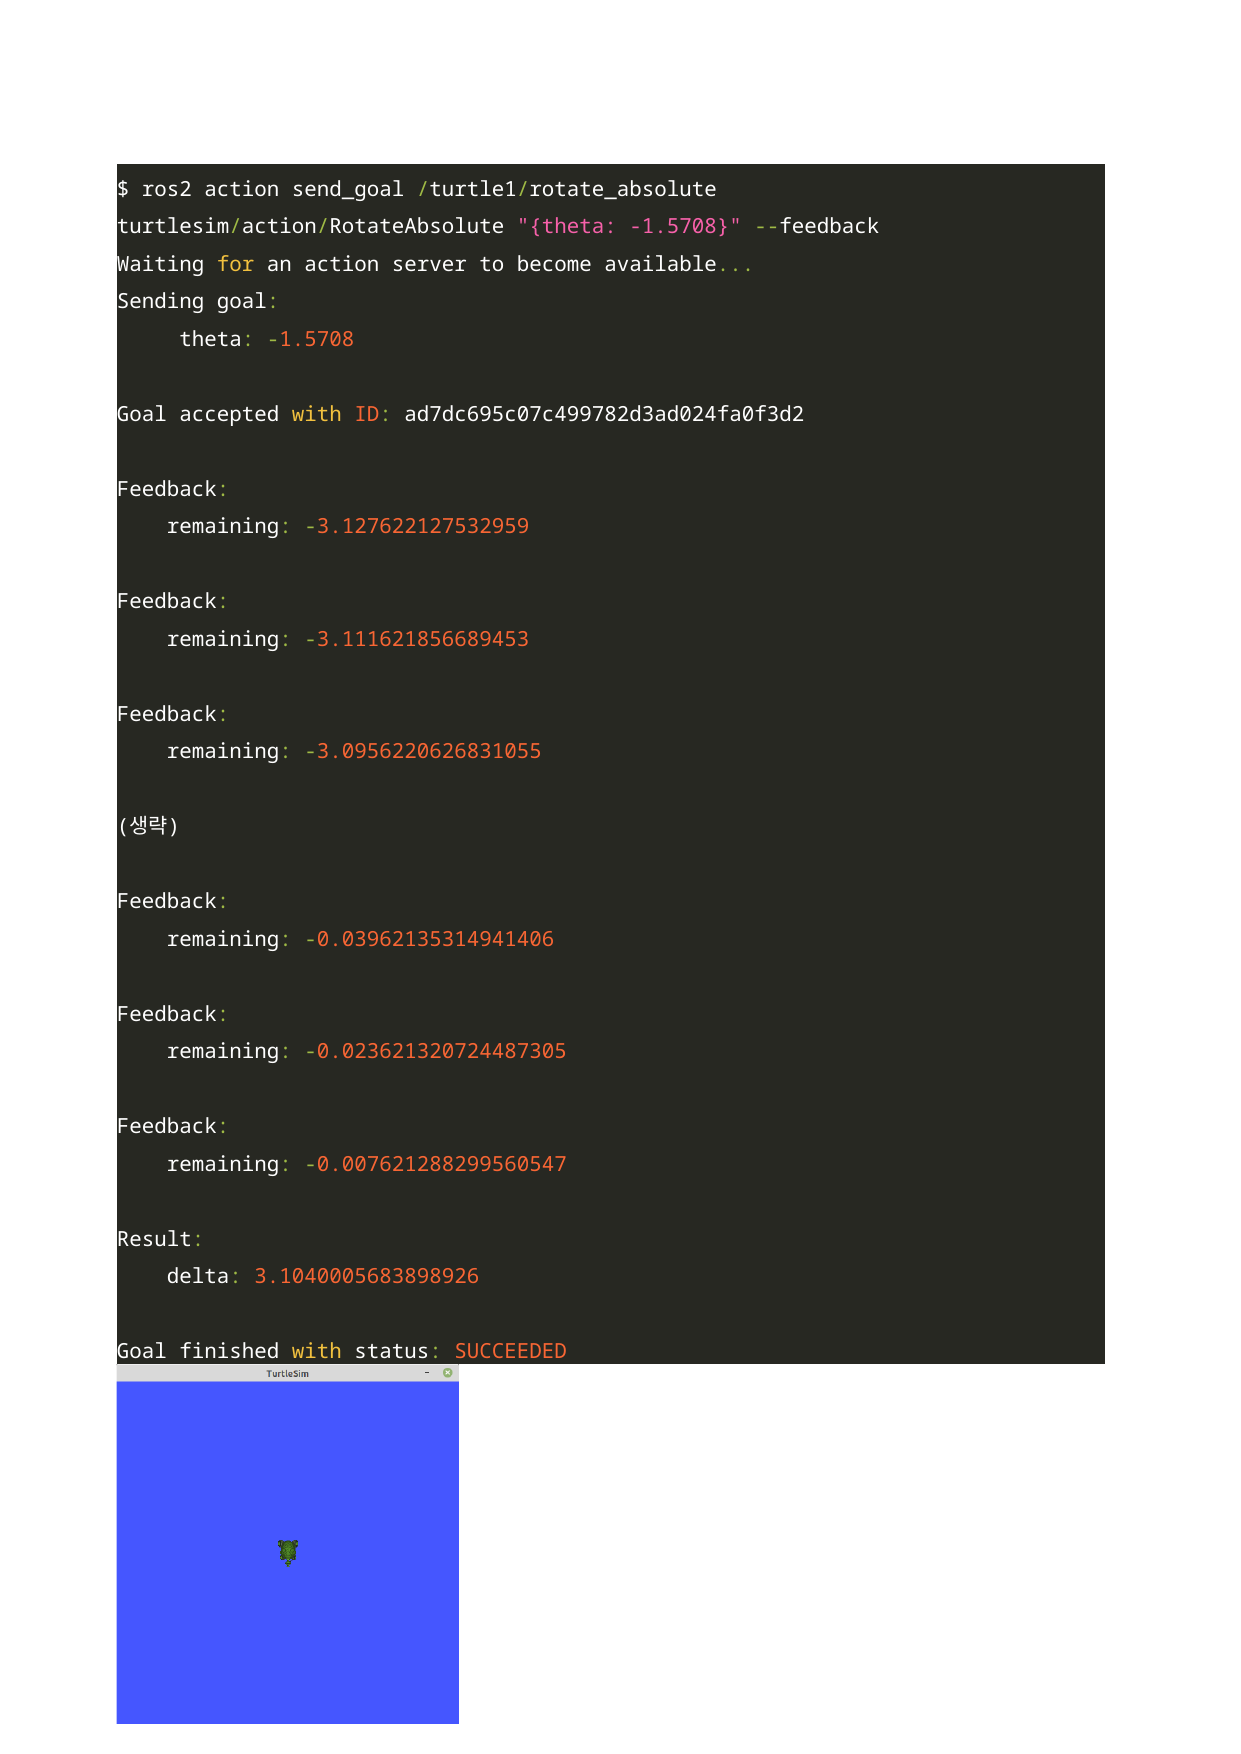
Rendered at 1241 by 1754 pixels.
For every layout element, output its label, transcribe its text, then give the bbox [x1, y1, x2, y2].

picture [116, 1364, 459, 1724]
text theta: -1.5708 [117, 314, 1105, 352]
text Sending goal: [117, 277, 1105, 314]
text Feedback: [117, 464, 1105, 502]
text $ ros2 action send_goal /turtle1/rotate_absolute turtlesim/action/RotateAbsolute "{theta: -1.5708}" --feedback [117, 164, 1105, 239]
text Goal finished with status: SUCCEEDED [117, 1327, 1105, 1364]
text Feedback: [117, 989, 1105, 1027]
text Result: [117, 1214, 1105, 1252]
text remaining: -3.0956220626831055 [117, 727, 1105, 764]
text Feedback: [117, 577, 1105, 614]
text Goal accepted with ID: ad7dc695c07c499782d3ad024fa0f3d2 [117, 389, 1105, 427]
text remaining: -0.03962135314941406 [117, 914, 1105, 952]
text (생략) [117, 802, 1105, 839]
text remaining: -0.007621288299560547 [117, 1139, 1105, 1177]
text remaining: -0.023621320724487305 [117, 1027, 1105, 1064]
text delta: 3.1040005683898926 [117, 1252, 1105, 1289]
text Feedback: [117, 689, 1105, 727]
text remaining: -3.111621856689453 [117, 614, 1105, 652]
text Waiting for an action server to become available... [117, 239, 1105, 277]
text Feedback: [117, 1102, 1105, 1139]
text Feedback: [117, 877, 1105, 914]
text remaining: -3.127622127532959 [117, 502, 1105, 539]
